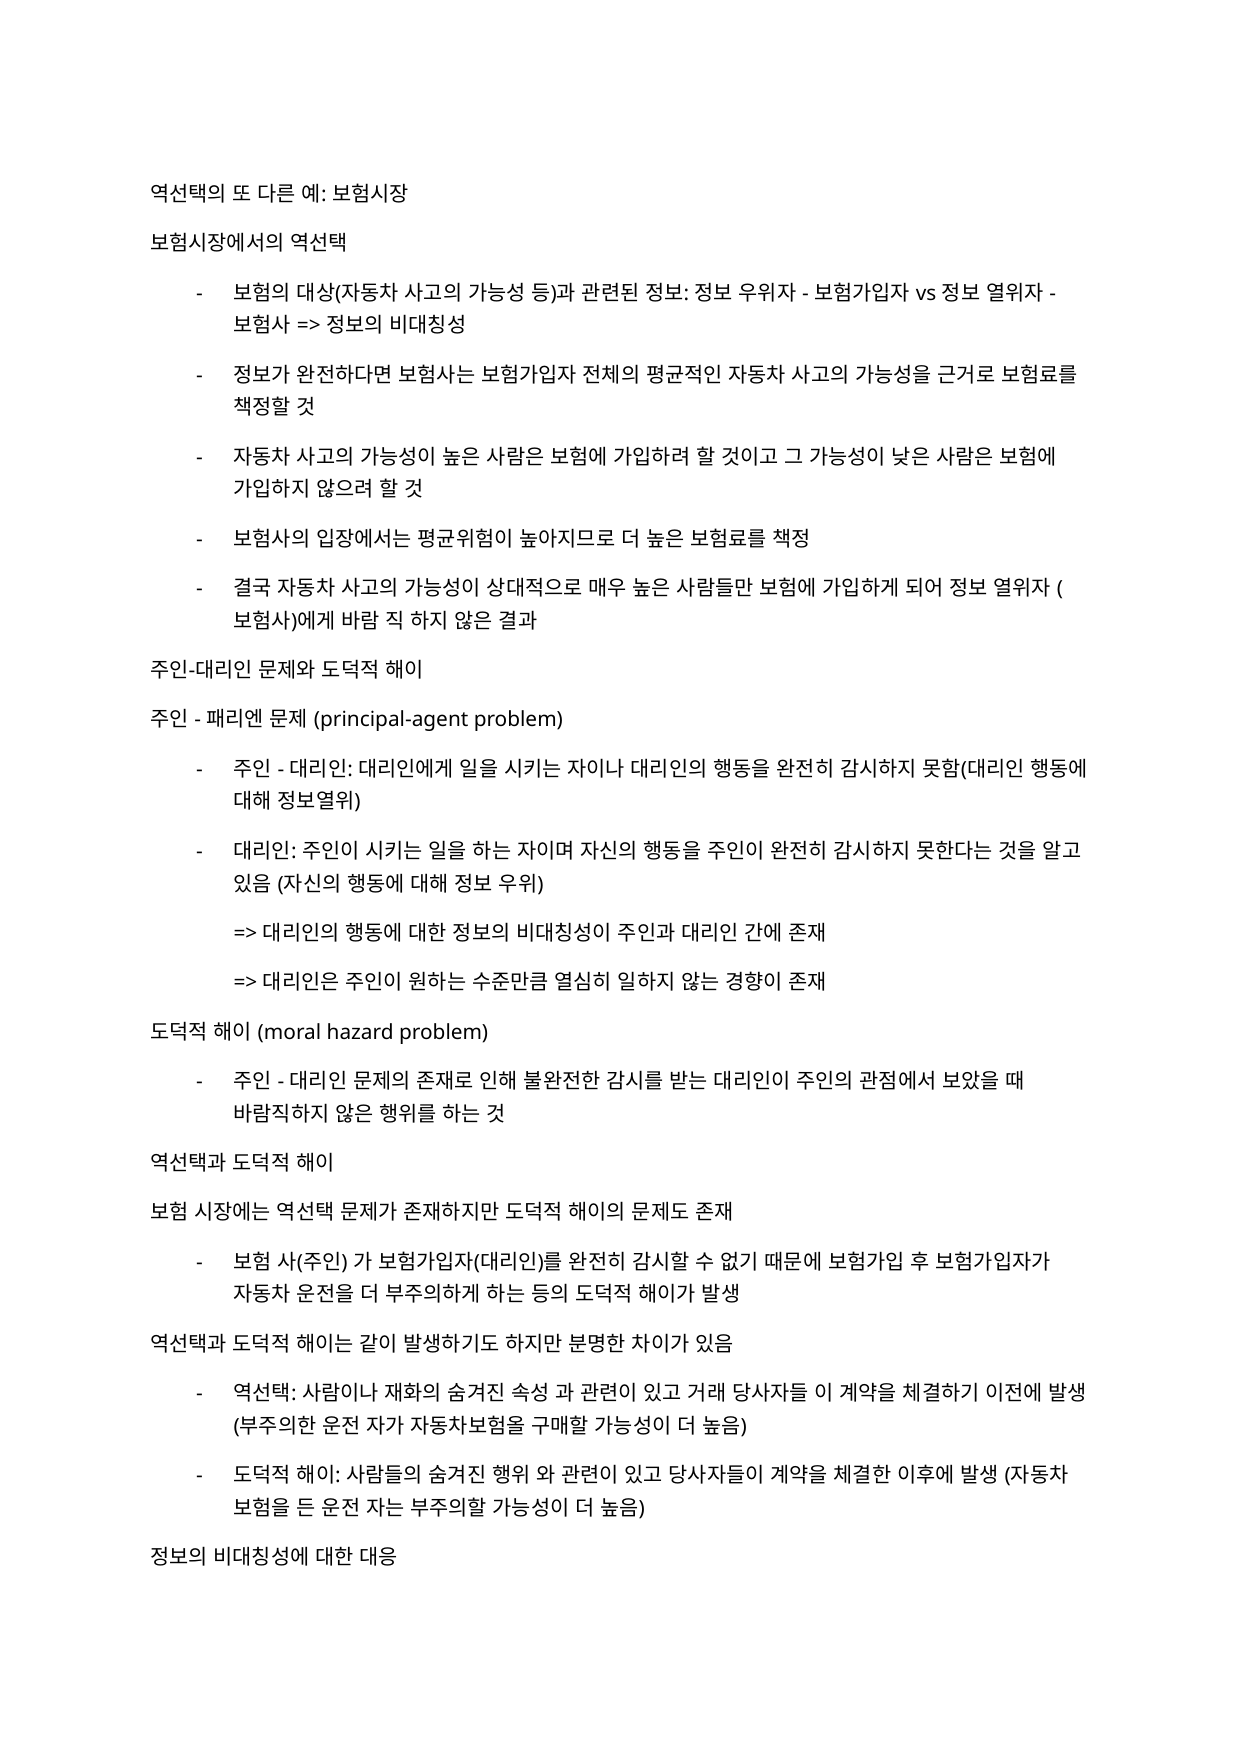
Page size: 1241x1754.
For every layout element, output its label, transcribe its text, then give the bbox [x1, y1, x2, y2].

text 역선택과 도덕적 해이는 같이 발생하기도 하지만 분명한 차이가 있음 [150, 1327, 1090, 1357]
text 주인-대리인 문제와 도덕적 해이 [150, 653, 1090, 684]
list => 대리인은 주인이 원하는 수준만큼 열심히 일하지 않는 경향이 존재 [233, 966, 1090, 996]
text 역선택의 또 다른 예: 보험시장 [150, 177, 1090, 207]
list 도덕적 해이: 사람들의 숨겨진 행위 와 관련이 있고 당사자들이 계약을 체결한 이후에 발생 (자동차 보험을 든 운전 자는 부주의할 가능성이 더 높음) [196, 1458, 1090, 1521]
list => 대리인의 행동에 대한 정보의 비대칭성이 주인과 대리인 간에 존재 [233, 916, 1090, 947]
text 정보의 비대칭성에 대한 대응 [150, 1540, 1090, 1571]
list 대리인: 주인이 시키는 일을 하는 자이며 자신의 행동을 주인이 완전히 감시하지 못한다는 것을 알고 있음 (자신의 행동에 대해 정보 우위) [196, 834, 1090, 897]
list 보험사의 입장에서는 평균위험이 높아지므로 더 높은 보험료를 책정 [196, 522, 1090, 552]
list 보험의 대상(자동차 사고의 가능성 등)과 관련된 정보: 정보 우위자 - 보험가입자 vs 정보 열위자 - 보험사 => 정보의 비대칭성 [196, 276, 1090, 339]
text 도덕적 해이 (moral hazard problem) [150, 1015, 1090, 1045]
list 정보가 완전하다면 보험사는 보험가입자 전체의 평균적인 자동차 사고의 가능성을 근거로 보험료를 책정할 것 [196, 358, 1090, 421]
list 주인 - 대리인: 대리인에게 일을 시키는 자이나 대리인의 행동을 완전히 감시하지 못함(대리인 행동에 대해 정보열위) [196, 752, 1090, 815]
text 주인 - 패리엔 문제 (principal-agent problem) [150, 703, 1090, 733]
text 보험 시장에는 역선택 문제가 존재하지만 도덕적 해이의 문제도 존재 [150, 1196, 1090, 1226]
list 결국 자동차 사고의 가능성이 상대적으로 매우 높은 사람들만 보험에 가입하게 되어 정보 열위자 (보험사)에게 바람 직 하지 않은 결과 [196, 571, 1090, 634]
list 자동차 사고의 가능성이 높은 사람은 보험에 가입하려 할 것이고 그 가능성이 낮은 사람은 보험에 가입하지 않으려 할 것 [196, 440, 1090, 503]
list 보험 사(주인) 가 보험가입자(대리인)를 완전히 감시할 수 없기 때문에 보험가입 후 보험가입자가 자동차 운전을 더 부주의하게 하는 등의 도덕적 해이가 발생 [196, 1245, 1090, 1308]
text 역선택과 도덕적 해이 [150, 1146, 1090, 1177]
list 주인 - 대리인 문제의 존재로 인해 불완전한 감시를 받는 대리인이 주인의 관점에서 보았을 때 바람직하지 않은 행위를 하는 것 [196, 1064, 1090, 1127]
list 역선택: 사람이나 재화의 숨겨진 속성 과 관련이 있고 거래 당사자들 이 계약을 체결하기 이전에 발생 (부주의한 운전 자가 자동차보험올 구매할 가능성이 더 높음) [196, 1376, 1090, 1439]
text 보험시장에서의 역선택 [150, 227, 1090, 257]
